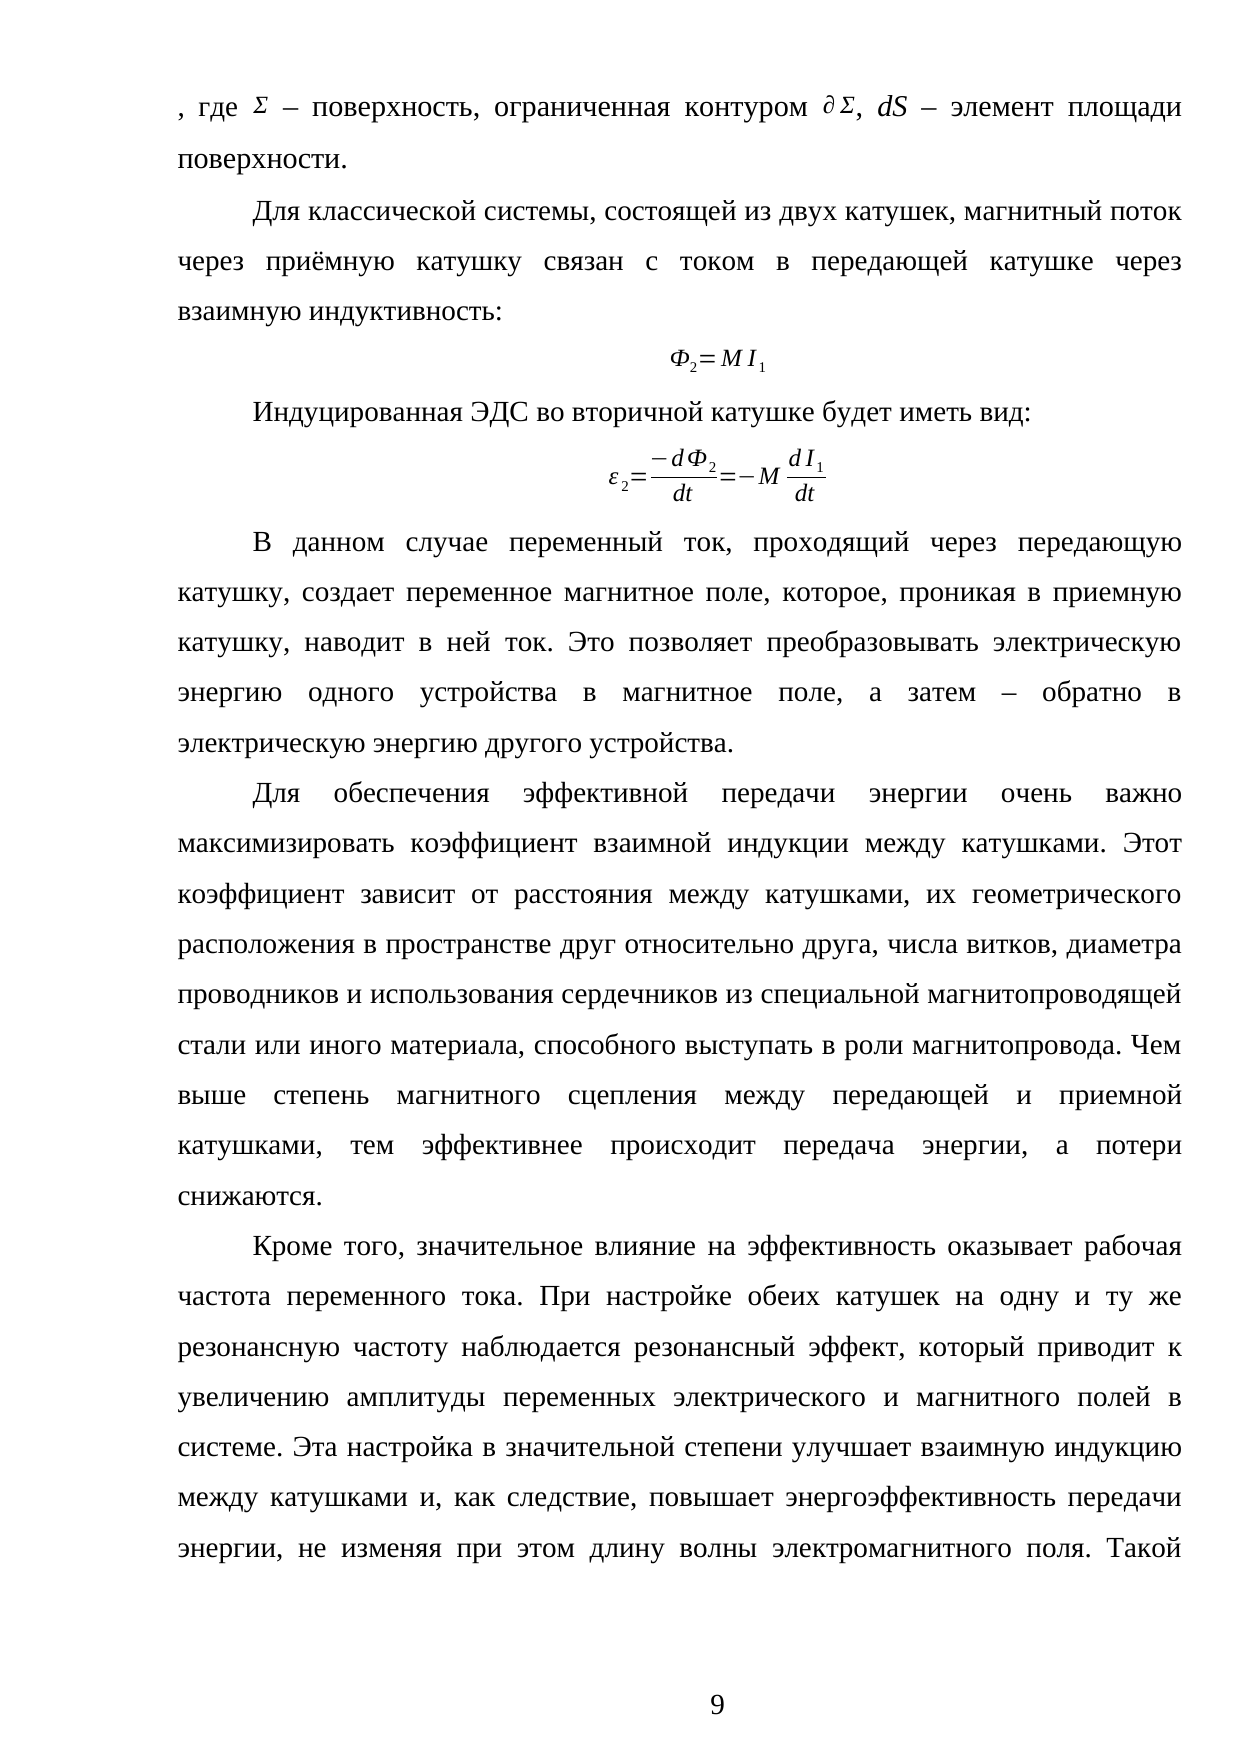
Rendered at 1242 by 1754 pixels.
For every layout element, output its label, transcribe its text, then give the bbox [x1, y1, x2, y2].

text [177, 1228, 1183, 1563]
text , где – поверхность, ограниченная контуром , dS – элемент площади поверхности. [177, 89, 1183, 175]
text Индуцированная ЭДС во вторичной катушке будет иметь вид: [177, 394, 1183, 427]
text Для обеспечения эффективной передачи энергии очень важно максимизировать коэффициент взаимной индукции между катушками. Этот коэффициент зависит от расстояния между катушками, их геометрического расположения в пространстве друг относительно друга, числа витков, диаметра проводников и использования сердечников из специальной магнитопроводящей стали или иного материала, способного выступать в роли магнитопровода. Чем выше степень магнитного сцепления между передающей и приемной катушками, тем эффективнее происходит передача энергии, а потери снижаются. [177, 775, 1183, 1211]
text В данном случае переменный ток, проходящий через передающую катушку, создает переменное магнитное поле, которое, проникая в приемную катушку, наводит в ней ток. Это позволяет преобразовывать электрическую энергию одного устройства в магнитное поле, а затем – обратно в электрическую энергию другого устройства. [177, 524, 1183, 758]
text Для классической системы, состоящей из двух катушек, магнитный поток через приёмную катушку связан с током в передающей катушке через взаимную индуктивность: [177, 193, 1183, 327]
